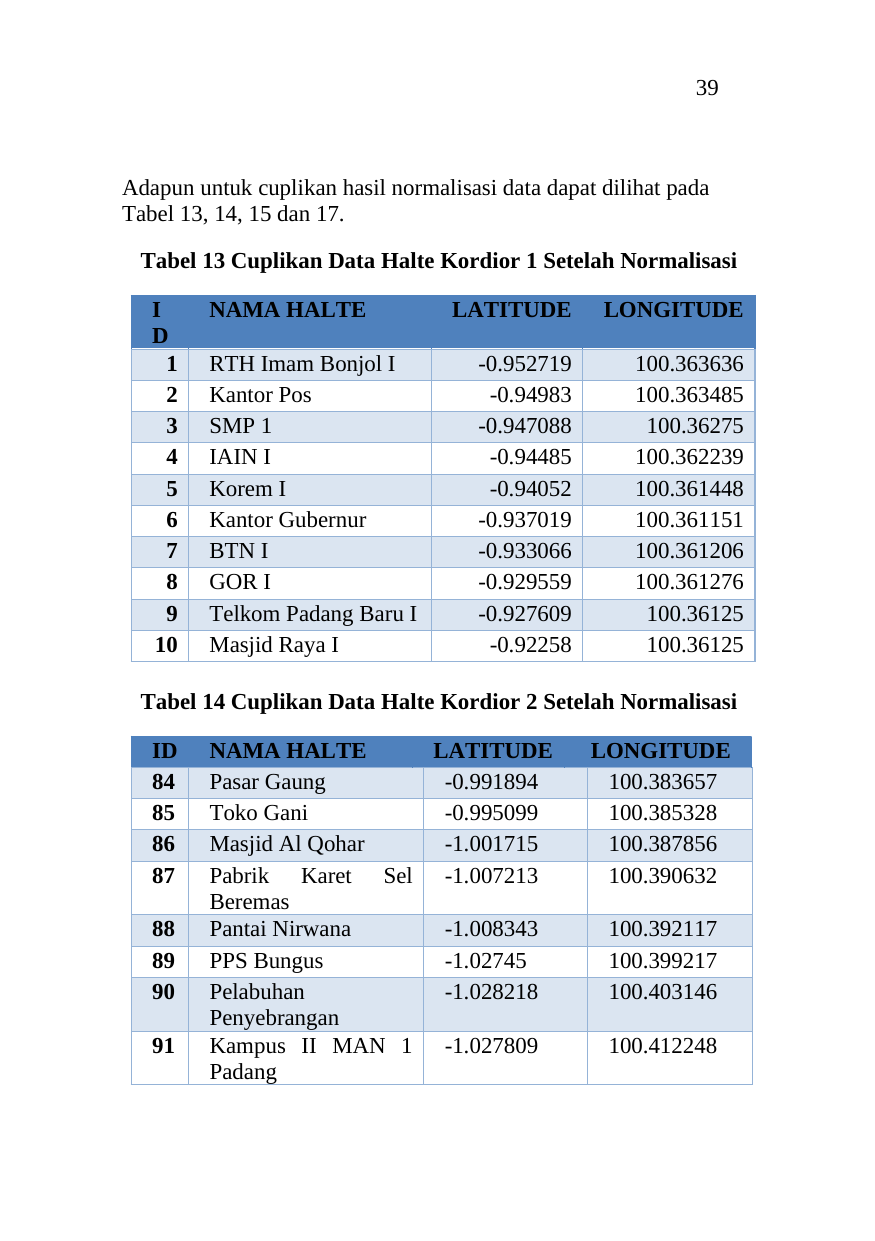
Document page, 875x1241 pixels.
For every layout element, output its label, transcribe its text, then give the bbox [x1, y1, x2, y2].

table_cell -0.94485 [432, 443, 582, 473]
table_cell Kantor Gubernur [189, 506, 431, 536]
table_header LONGITUDE [565, 737, 751, 767]
table_cell 86 [132, 830, 188, 861]
table_header LATITUDE [432, 296, 582, 348]
table_cell 8 [132, 568, 188, 598]
table_cell Pasar Gaung [189, 768, 423, 798]
table_cell 100.392117 [588, 915, 752, 946]
table_cell 100.383657 [588, 768, 752, 798]
table_cell -0.952719 [432, 350, 582, 380]
table_cell Masjid Raya I [189, 631, 431, 661]
table_cell -1.028218 [424, 978, 587, 1031]
table_header LONGITUDE [583, 296, 754, 348]
table_cell 100.36125 [583, 631, 754, 661]
table_header ID [132, 296, 188, 348]
table_cell 7 [132, 537, 188, 567]
table_cell 100.363636 [583, 350, 754, 380]
table_cell RTH Imam Bonjol I [189, 350, 431, 380]
table_cell GOR I [189, 568, 431, 598]
table_cell 100.362239 [583, 443, 754, 473]
table_cell -0.995099 [424, 799, 587, 829]
table_cell -0.927609 [432, 600, 582, 630]
table_cell 100.361151 [583, 506, 754, 536]
table_cell BTN I [189, 537, 431, 567]
table_cell Pantai Nirwana [189, 915, 423, 946]
table_cell 9 [132, 600, 188, 630]
table_cell -0.991894 [424, 768, 587, 798]
table_cell 100.390632 [588, 862, 752, 914]
table_cell 100.363485 [583, 381, 754, 411]
table_cell IAIN I [189, 443, 431, 473]
table_cell 1 [132, 350, 188, 380]
table_header LATITUDE [413, 737, 564, 767]
table_cell Pabrik Karet Sel Beremas [189, 862, 423, 914]
table_header NAMA HALTE [189, 296, 431, 348]
table_cell -0.947088 [432, 412, 582, 442]
table_cell 100.36275 [583, 412, 754, 442]
table_cell 3 [132, 412, 188, 442]
table_cell 5 [132, 475, 188, 505]
table_cell 91 [132, 1032, 188, 1084]
table_cell 100.385328 [588, 799, 752, 829]
table_cell 2 [132, 381, 188, 411]
table_cell Toko Gani [189, 799, 423, 829]
table_cell 100.361276 [583, 568, 754, 598]
table_cell -0.933066 [432, 537, 582, 567]
table_cell 100.36125 [583, 600, 754, 630]
table_cell -0.94983 [432, 381, 582, 411]
table_cell Korem I [189, 475, 431, 505]
table_cell Kantor Pos [189, 381, 431, 411]
table_cell -1.007213 [424, 862, 587, 914]
table_cell 84 [132, 768, 188, 798]
table_cell -0.937019 [432, 506, 582, 536]
table_cell -1.001715 [424, 830, 587, 861]
table_cell 100.403146 [588, 978, 752, 1031]
table_cell 4 [132, 443, 188, 473]
table_cell -0.94052 [432, 475, 582, 505]
table_cell 85 [132, 799, 188, 829]
table_cell 90 [132, 978, 188, 1031]
table_cell 100.387856 [588, 830, 752, 861]
table_cell 6 [132, 506, 188, 536]
table_cell 100.361206 [583, 537, 754, 567]
text Tabel 14 Cuplikan Data Halte Kordior 2 Setelah Normalisasi [122, 688, 756, 715]
table_cell 10 [132, 631, 188, 661]
text Adapun untuk cuplikan hasil normalisasi data dapat dilihat pada Tabel 13, 14, 15 dan 17. [122, 174, 756, 227]
table_cell Masjid Al Qohar [189, 830, 423, 861]
table_header ID [132, 737, 188, 767]
table_cell 89 [132, 947, 188, 977]
table_cell -0.929559 [432, 568, 582, 598]
table_header NAMA HALTE [189, 737, 412, 767]
table_cell -0.92258 [432, 631, 582, 661]
text Tabel 13 Cuplikan Data Halte Kordior 1 Setelah Normalisasi [122, 248, 756, 274]
table_cell Kampus II MAN 1 Padang [189, 1032, 423, 1084]
table_cell 100.361448 [583, 475, 754, 505]
table_cell -1.027809 [424, 1032, 587, 1084]
table_cell Pelabuhan Penyebrangan [189, 978, 423, 1031]
table_cell 100.399217 [588, 947, 752, 977]
table_cell PPS Bungus [189, 947, 423, 977]
table_cell SMP 1 [189, 412, 431, 442]
table_cell -1.008343 [424, 915, 587, 946]
table_cell 88 [132, 915, 188, 946]
table_cell 100.412248 [588, 1032, 752, 1084]
table_cell -1.02745 [424, 947, 587, 977]
table_cell Telkom Padang Baru I [189, 600, 431, 630]
table_cell 87 [132, 862, 188, 914]
